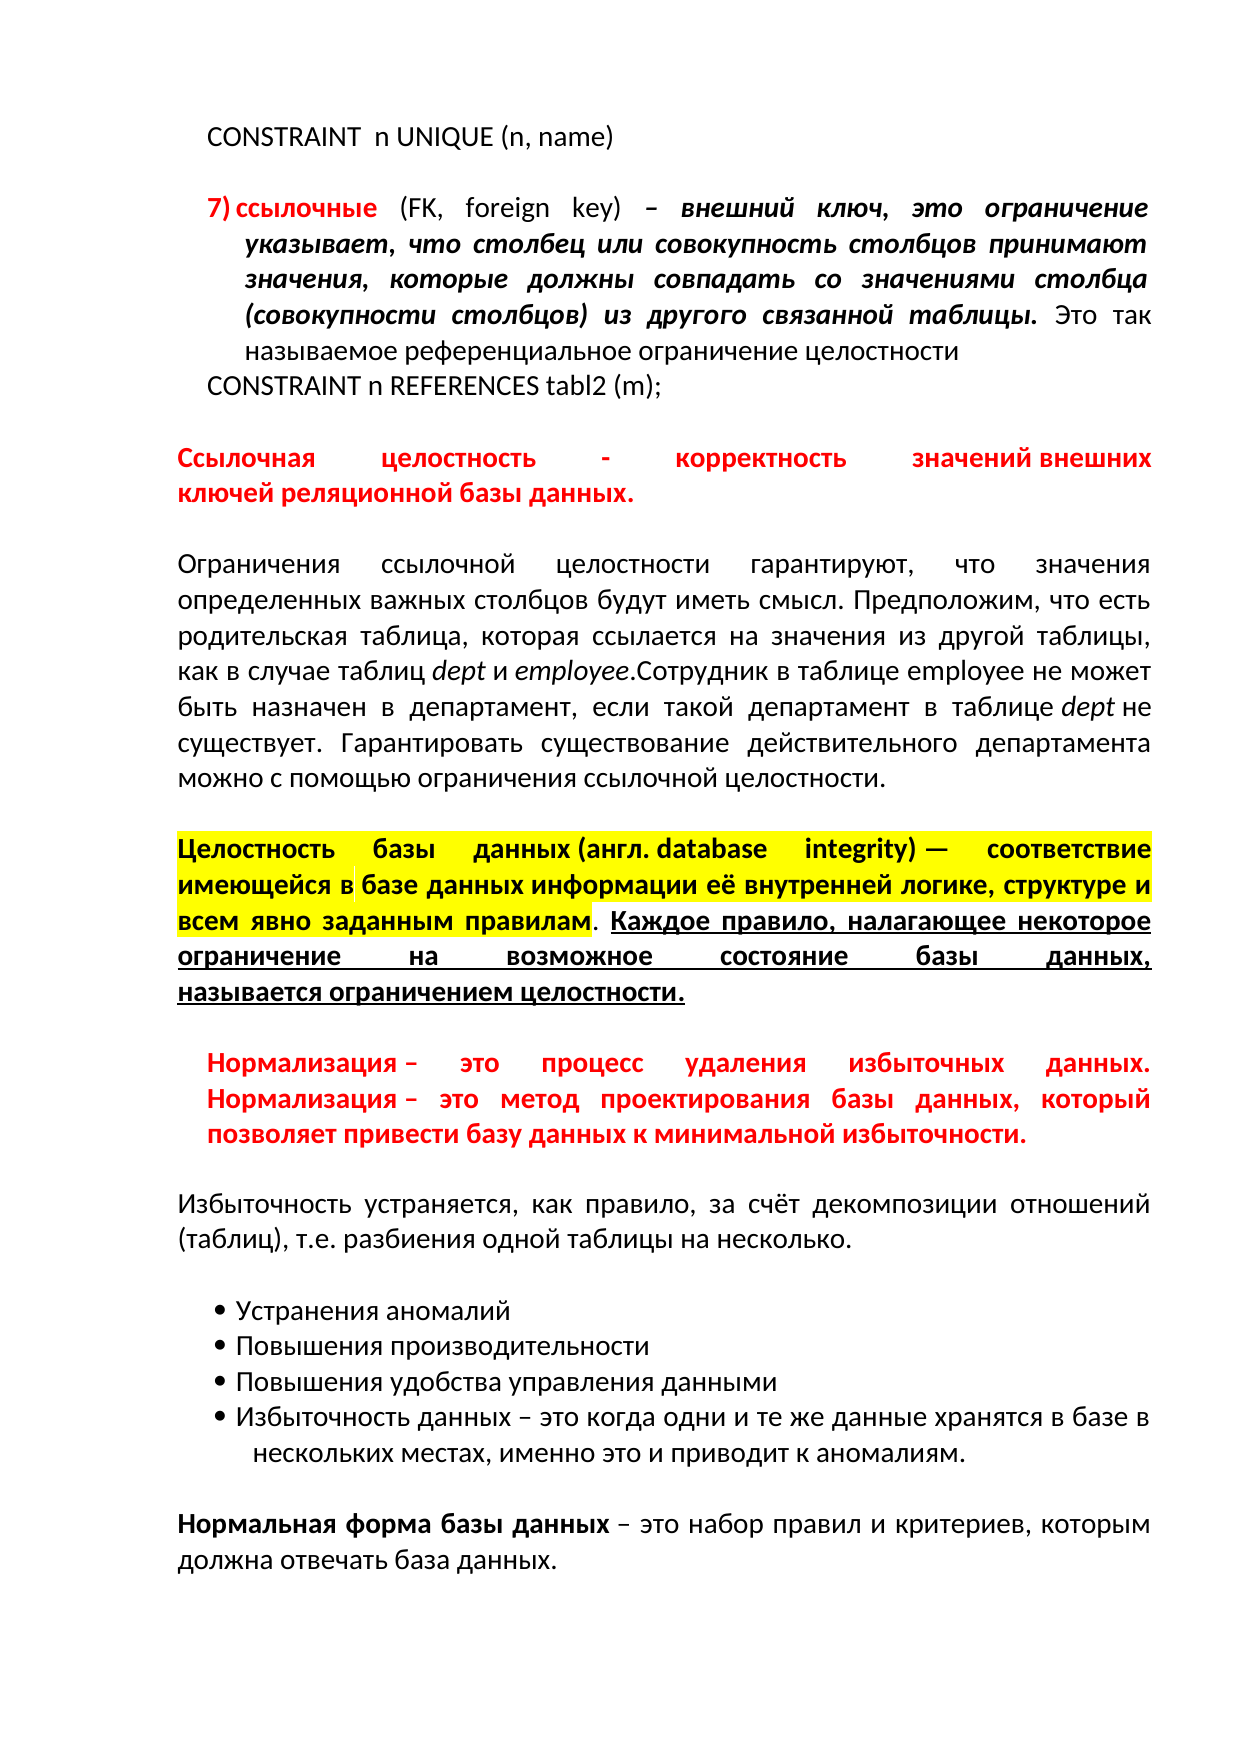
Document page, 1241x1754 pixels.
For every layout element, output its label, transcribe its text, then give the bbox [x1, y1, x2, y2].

text Целостность базы данных (англ. database integrity) — соответствие имеющейся в базе данных информации её внутренней логике, структуре и всем явно заданным правилам. Каждое правило, налагающее некоторое ограничение на возможное состояние базы данных, называется ограничением целостности. [177, 969, 1152, 1009]
text Избыточность устраняется, как правило, за счёт декомпозиции отношений (таблиц), т.е. разбиения одной таблицы на несколько. [177, 1185, 1152, 1256]
list Устранения аномалий [215, 1292, 1152, 1327]
text Ограничения ссылочной целостности гарантируют, что значения определенных важных столбцов будут иметь смысл. Предположим, что есть родительская таблица, которая ссылается на значения из другой таблицы, как в случае таблиц dept и employee.Сотрудник в таблице employee не может быть назначен в департамент, если такой департамент в таблице dept не существует. Гарантировать существование действительного департамента можно с помощью ограничения ссылочной целостности. [177, 546, 1152, 795]
list Избыточность данных – это когда одни и те же данные хранятся в базе в нескольких местах, именно это и приводит к аномалиям. [215, 1398, 1152, 1470]
text Нормальная форма базы данных – это набор правил и критериев, которым должна отвечать база данных. [177, 1505, 1152, 1577]
list ссылочные (FK, foreign key) – внешний ключ, это ограничение указывает, что столбец или совокупность столбцов принимают значения, которые должны совпадать со значениями столбца (совокупности столбцов) из другого связанной таблицы. Это так называемое референциальное ограничение целостности [207, 189, 1152, 367]
list Повышения удобства управления данными [215, 1363, 1152, 1398]
text CONSTRAINT n UNIQUE (n, name) [207, 118, 1152, 154]
list Повышения производительности [215, 1327, 1152, 1363]
text Целостность базы данных (англ. database integrity) — соответствие имеющейся в базе данных информации её внутренней логике, структуре и всем явно заданным правилам. Каждое правило, налагающее некоторое ограничение на возможное состояние базы данных, называется ограничением целостности. [177, 902, 1152, 968]
text Ссылочная целостность - корректность значений внешних ключей реляционной базы данных. [177, 439, 1152, 510]
text Нормализация – это процесс удаления избыточных данных. Нормализация – это метод проектирования базы данных, который позволяет привести базу данных к минимальной избыточности. [207, 1044, 1152, 1151]
text CONSTRAINT n REFERENCES tabl2 (m); [207, 367, 1152, 403]
